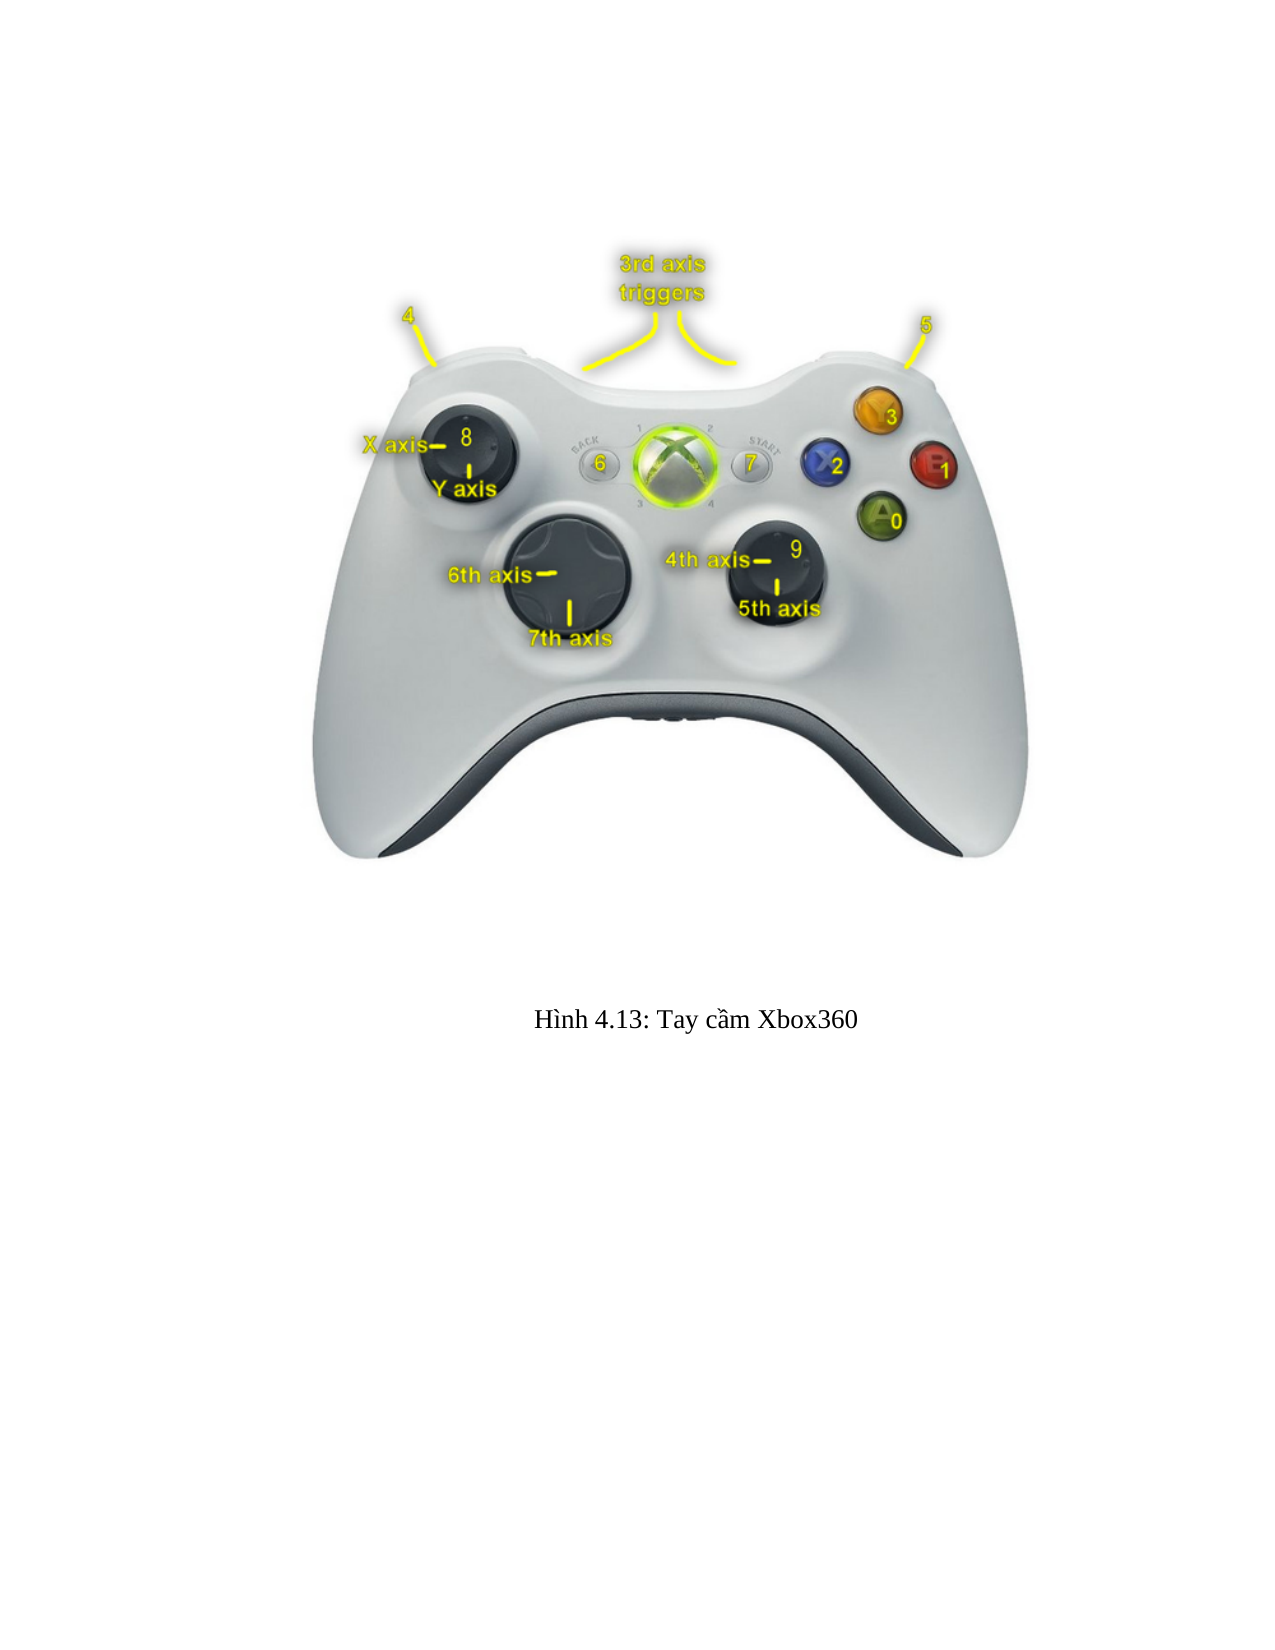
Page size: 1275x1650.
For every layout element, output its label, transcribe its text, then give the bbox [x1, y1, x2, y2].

picture [290, 223, 1055, 989]
text Hình 4.13: Tay cầm Xbox360 [290, 1003, 1157, 1034]
